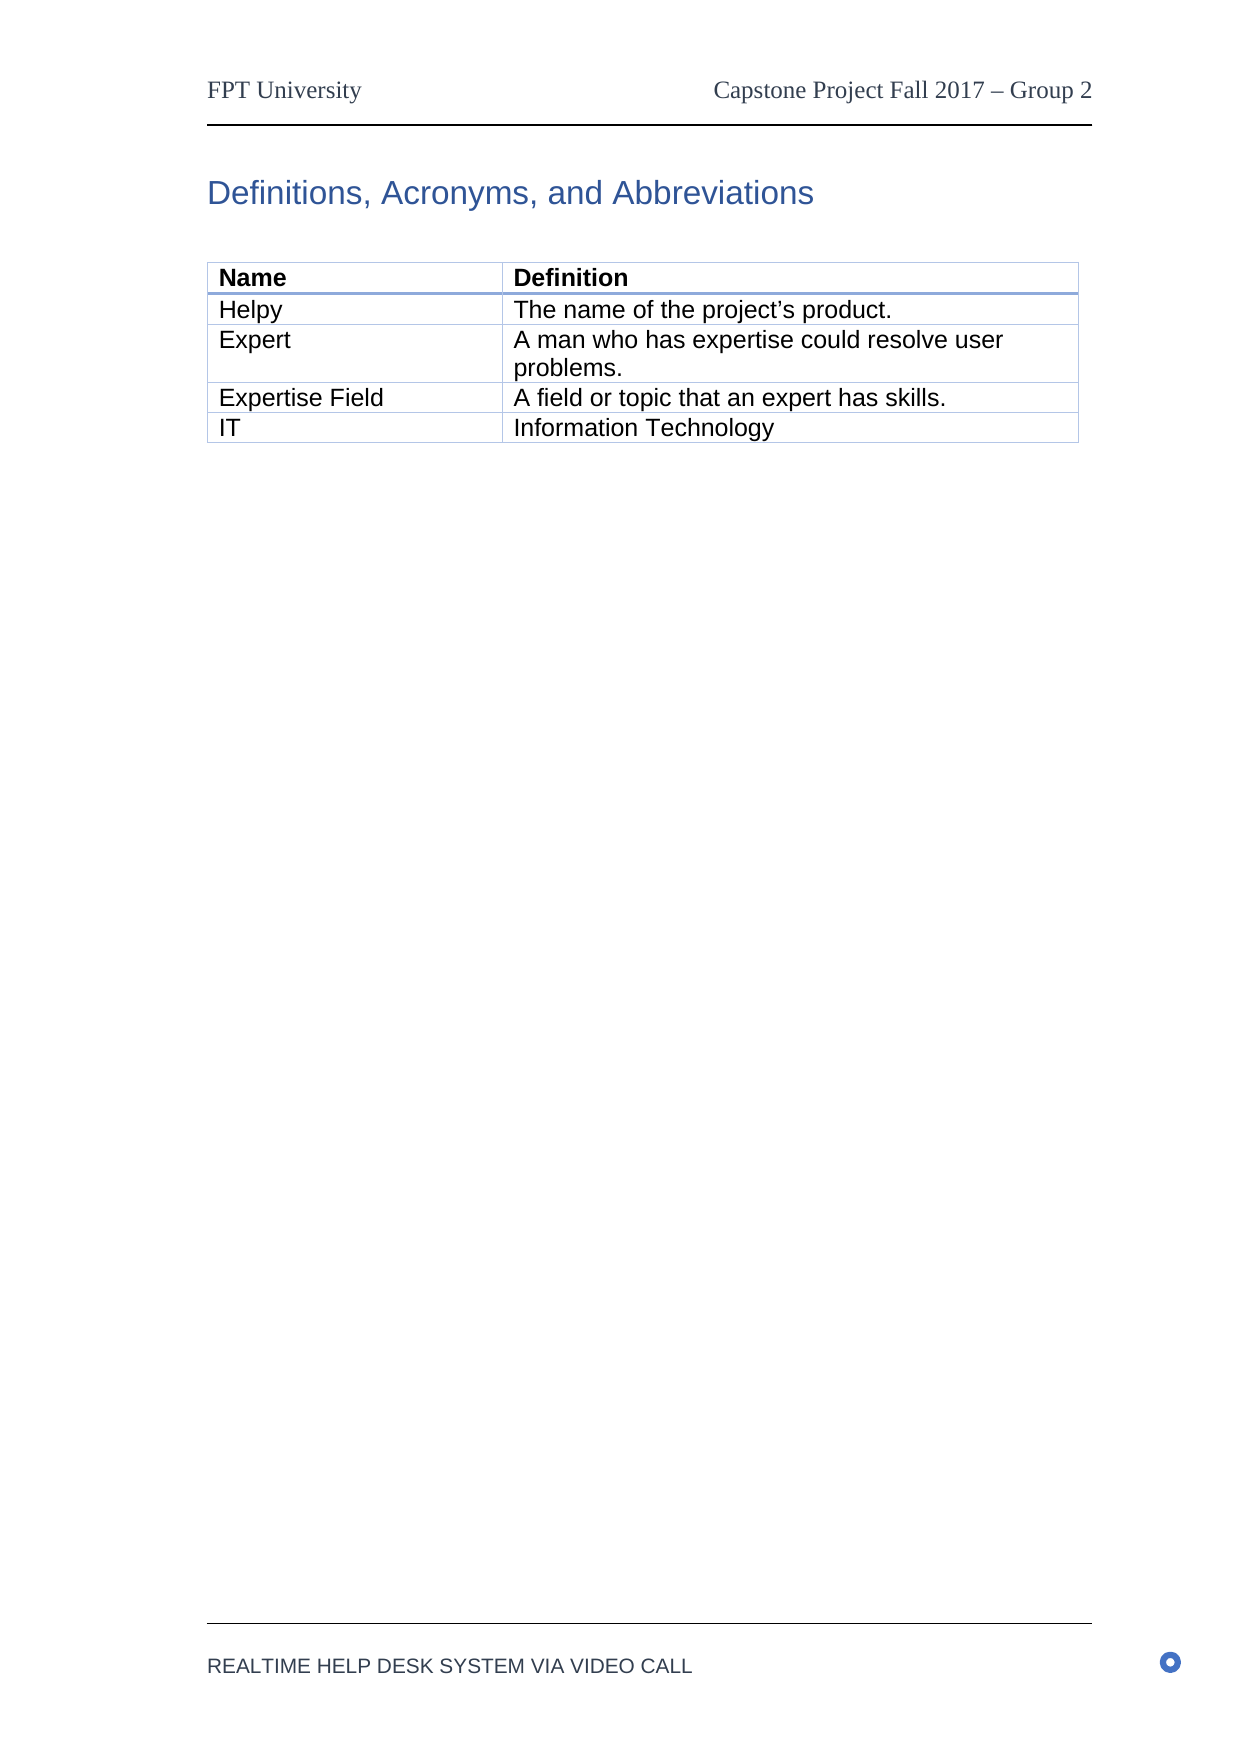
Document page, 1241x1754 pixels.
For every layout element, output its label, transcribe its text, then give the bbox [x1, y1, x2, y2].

table_cell A field or topic that an expert has skills. [503, 383, 1078, 412]
table_cell Expertise Field [208, 383, 502, 412]
table_header Definition [503, 263, 1078, 292]
table_cell A man who has expertise could resolve user problems. [503, 325, 1078, 382]
table_cell The name of the project’s product. [503, 295, 1078, 323]
table_cell Helpy [208, 295, 502, 323]
table_cell Information Technology [503, 413, 1078, 442]
table_header Name [208, 263, 502, 292]
subtitle Definitions, Acronyms, and Abbreviations [207, 173, 1092, 211]
table_cell Expert [208, 325, 502, 382]
table_cell IT [208, 413, 502, 442]
